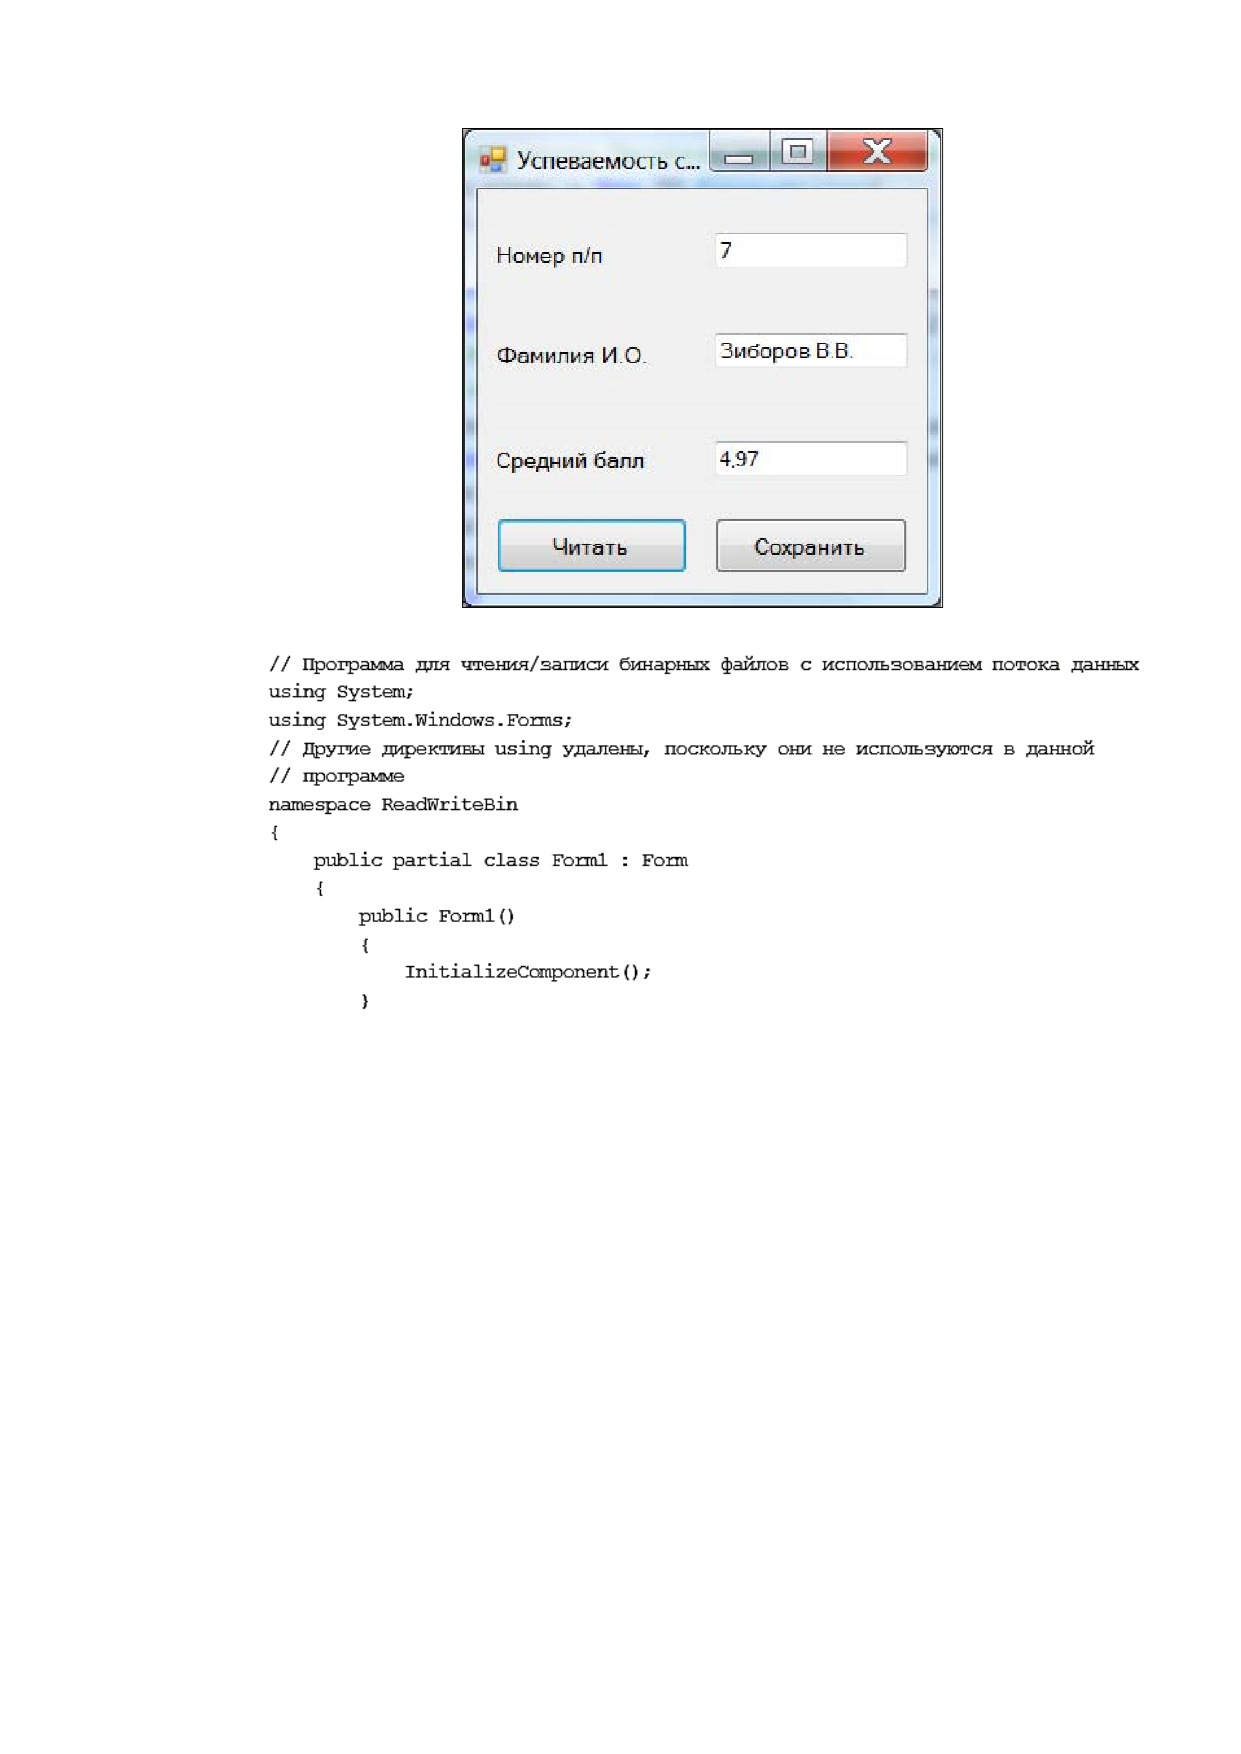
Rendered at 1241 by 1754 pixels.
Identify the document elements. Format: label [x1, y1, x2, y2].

picture [448, 118, 954, 625]
picture [250, 643, 1226, 1040]
